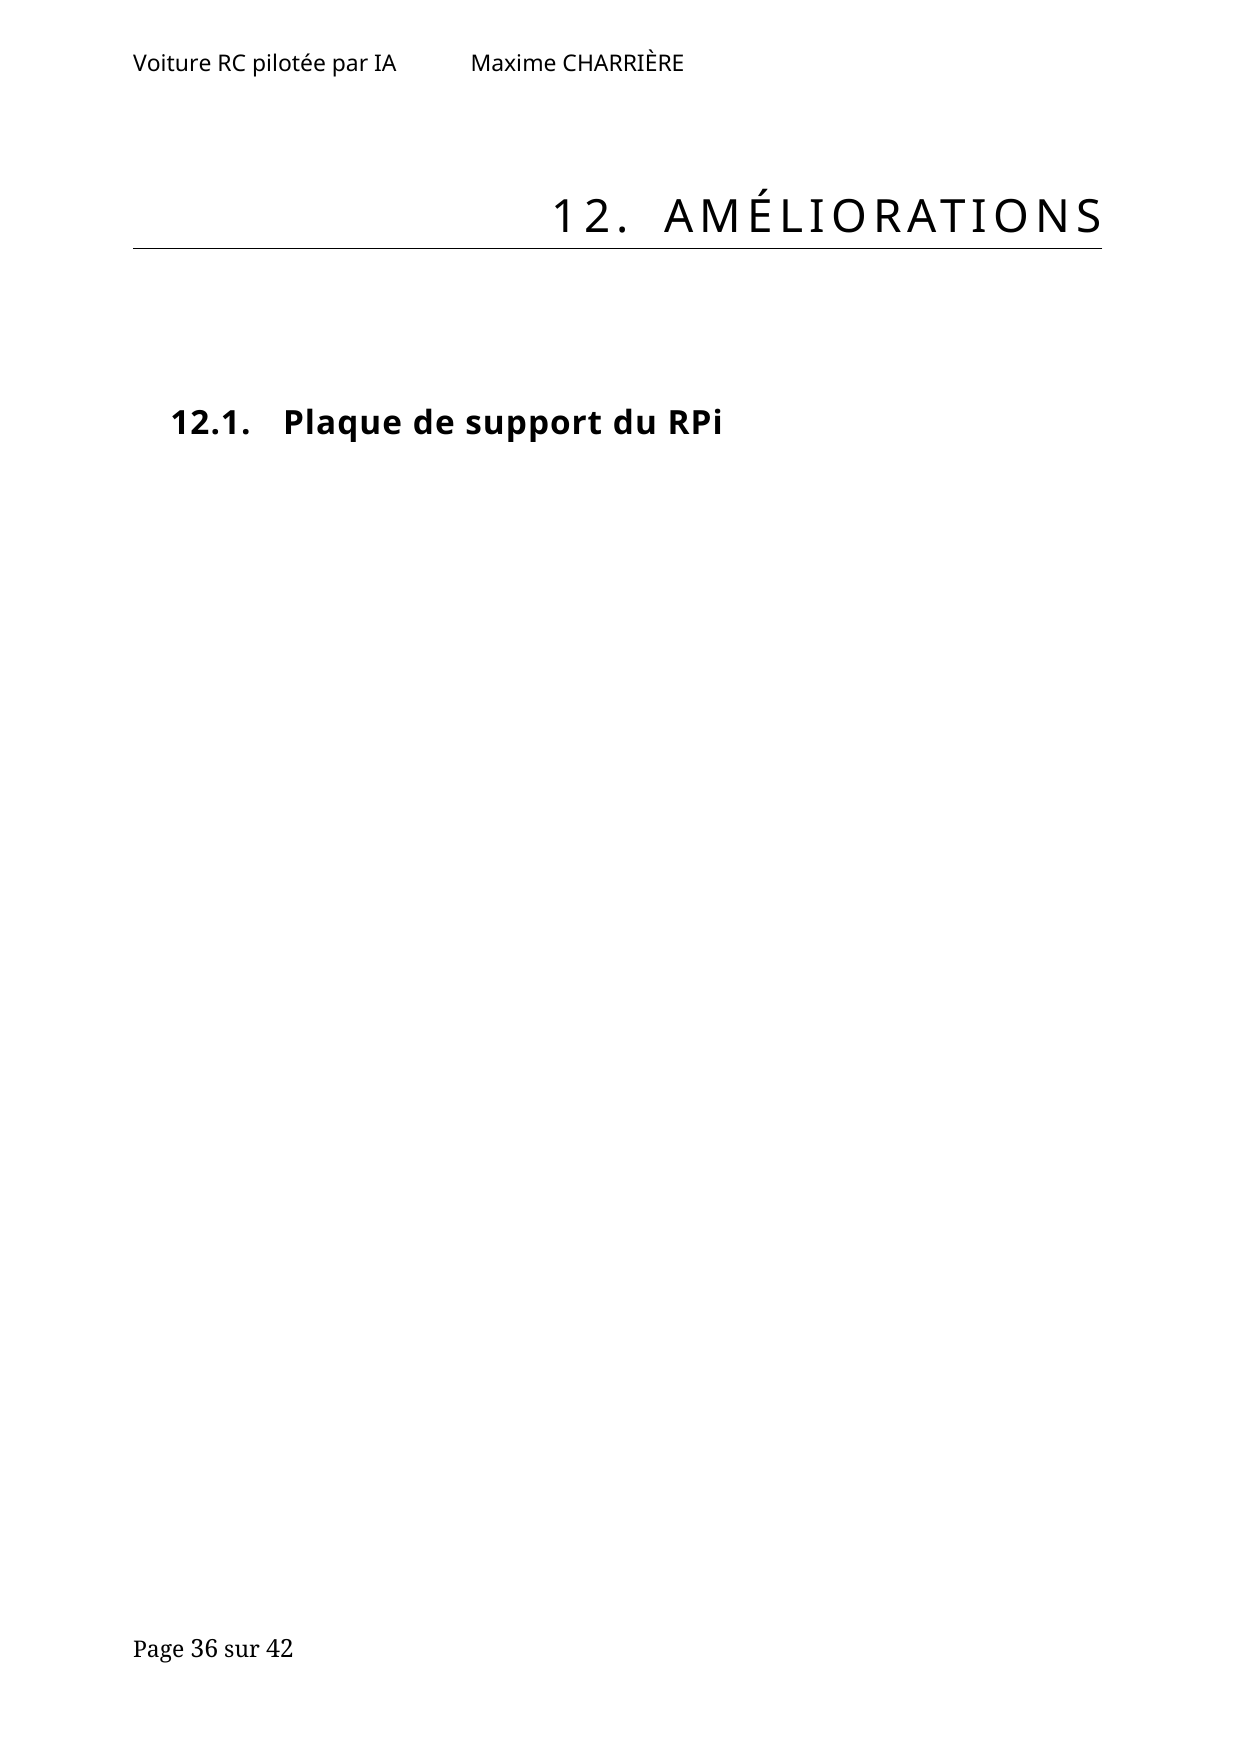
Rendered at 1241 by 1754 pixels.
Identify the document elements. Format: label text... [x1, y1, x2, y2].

subtitle Plaque de support du RPi [170, 399, 1102, 444]
subtitle Améliorations [133, 183, 1102, 248]
